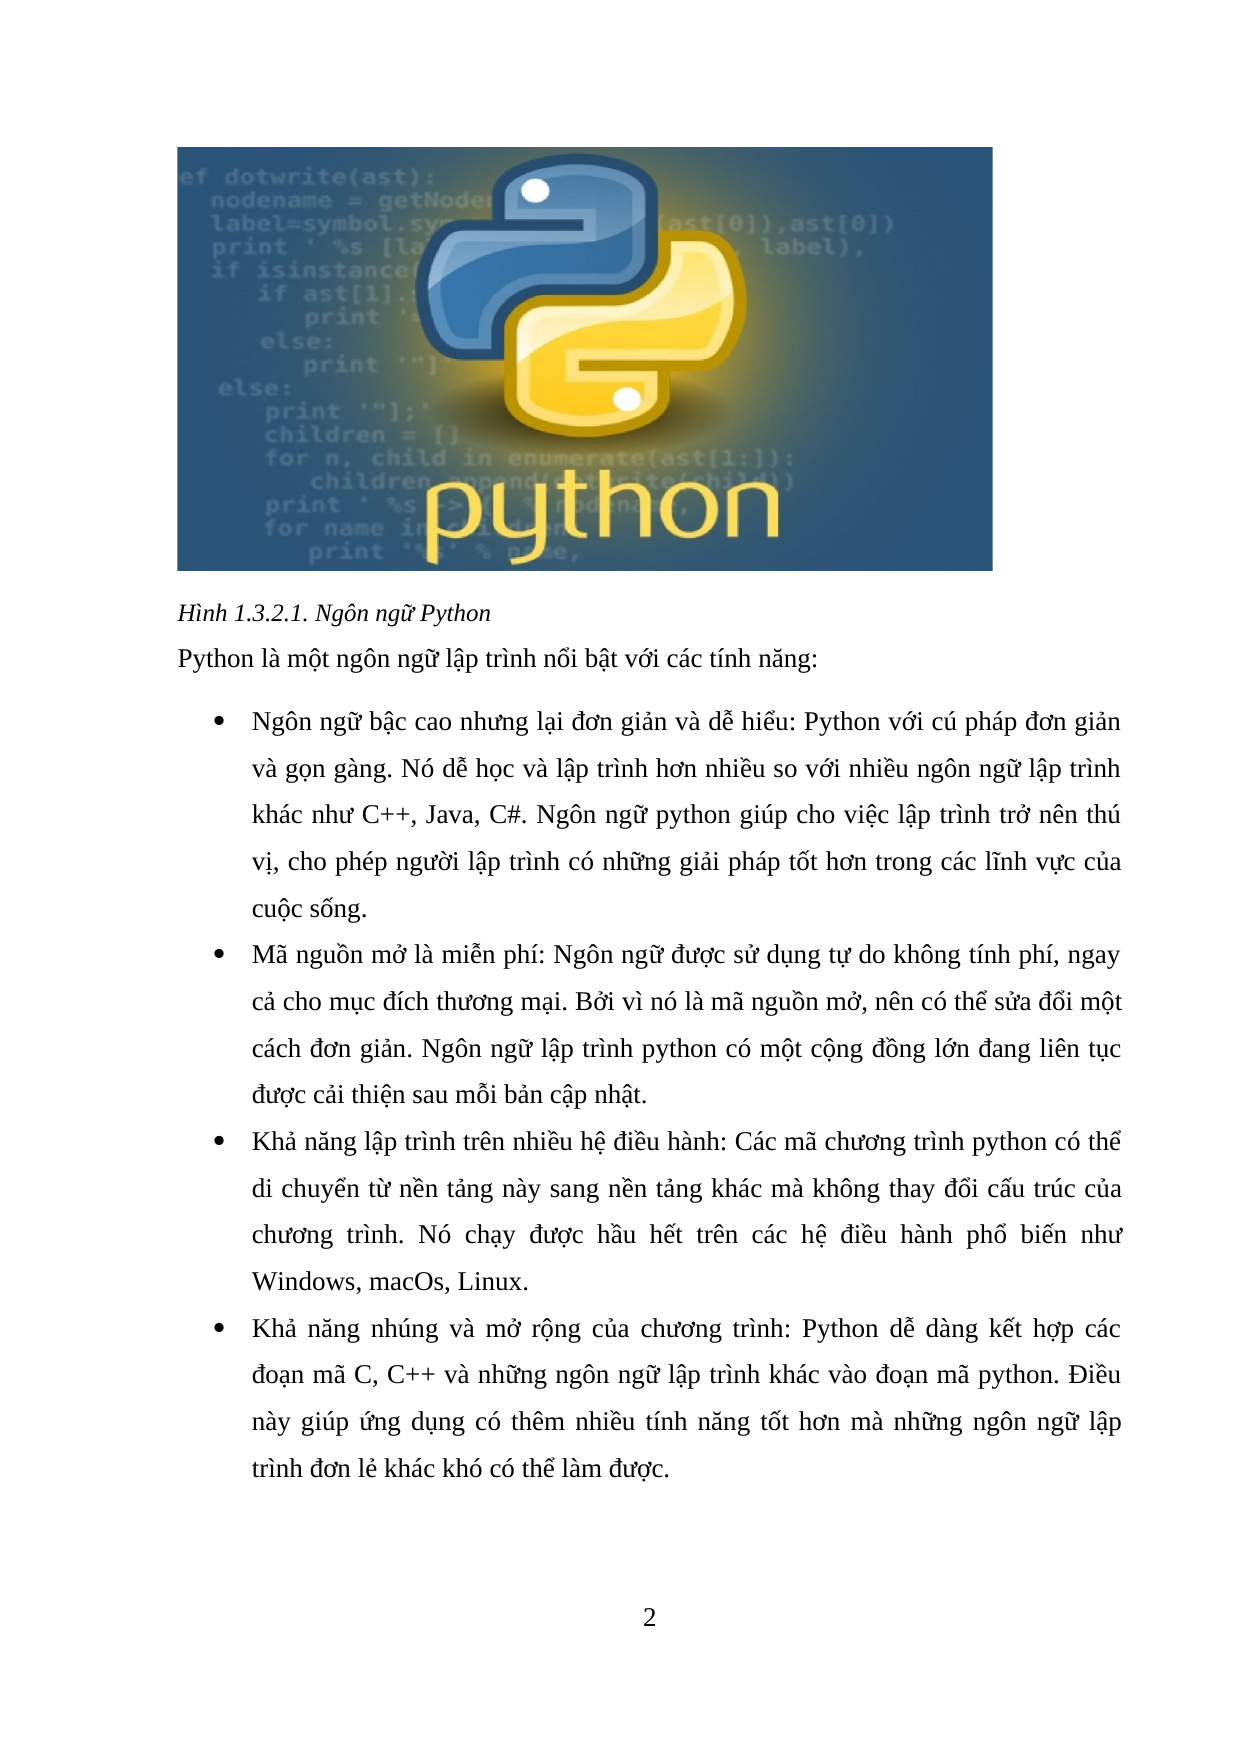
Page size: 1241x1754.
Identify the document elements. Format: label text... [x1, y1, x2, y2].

list Khả năng nhúng và mở rộng của chương trình: Python dễ dàng kết hợp các đoạn mã C, C++ và những ngôn ngữ lập trình khác vào đoạn mã python. Điều này giúp ứng dụng có thêm nhiều tính năng tốt hơn mà những ngôn ngữ lập trình đơn lẻ khác khó có thể làm được. [214, 1312, 1122, 1483]
text Python là một ngôn ngữ lập trình nổi bật với các tính năng: [177, 643, 1122, 674]
picture [177, 147, 993, 571]
list Khả năng lập trình trên nhiều hệ điều hành: Các mã chương trình python có thể di chuyển từ nền tảng này sang nền tảng khác mà không thay đổi cấu trúc của chương trình. Nó chạy được hầu hết trên các hệ điều hành phổ biến như Windows, macOs, Linux. [214, 1125, 1122, 1296]
list Ngôn ngữ bậc cao nhưng lại đơn giản và dễ hiểu: Python với cú pháp đơn giản và gọn gàng. Nó dễ học và lập trình hơn nhiều so với nhiều ngôn ngữ lập trình khác như C++, Java, C#. Ngôn ngữ python giúp cho việc lập trình trở nên thú vị, cho phép người lập trình có những giải pháp tốt hơn trong các lĩnh vực của cuộc sống. [214, 705, 1122, 923]
list Mã nguồn mở là miễn phí: Ngôn ngữ được sử dụng tự do không tính phí, ngay cả cho mục đích thương mại. Bởi vì nó là mã nguồn mở, nên có thể sửa đổi một cách đơn giản. Ngôn ngữ lập trình python có một cộng đồng lớn đang liên tục được cải thiện sau mỗi bản cập nhật. [214, 938, 1122, 1109]
